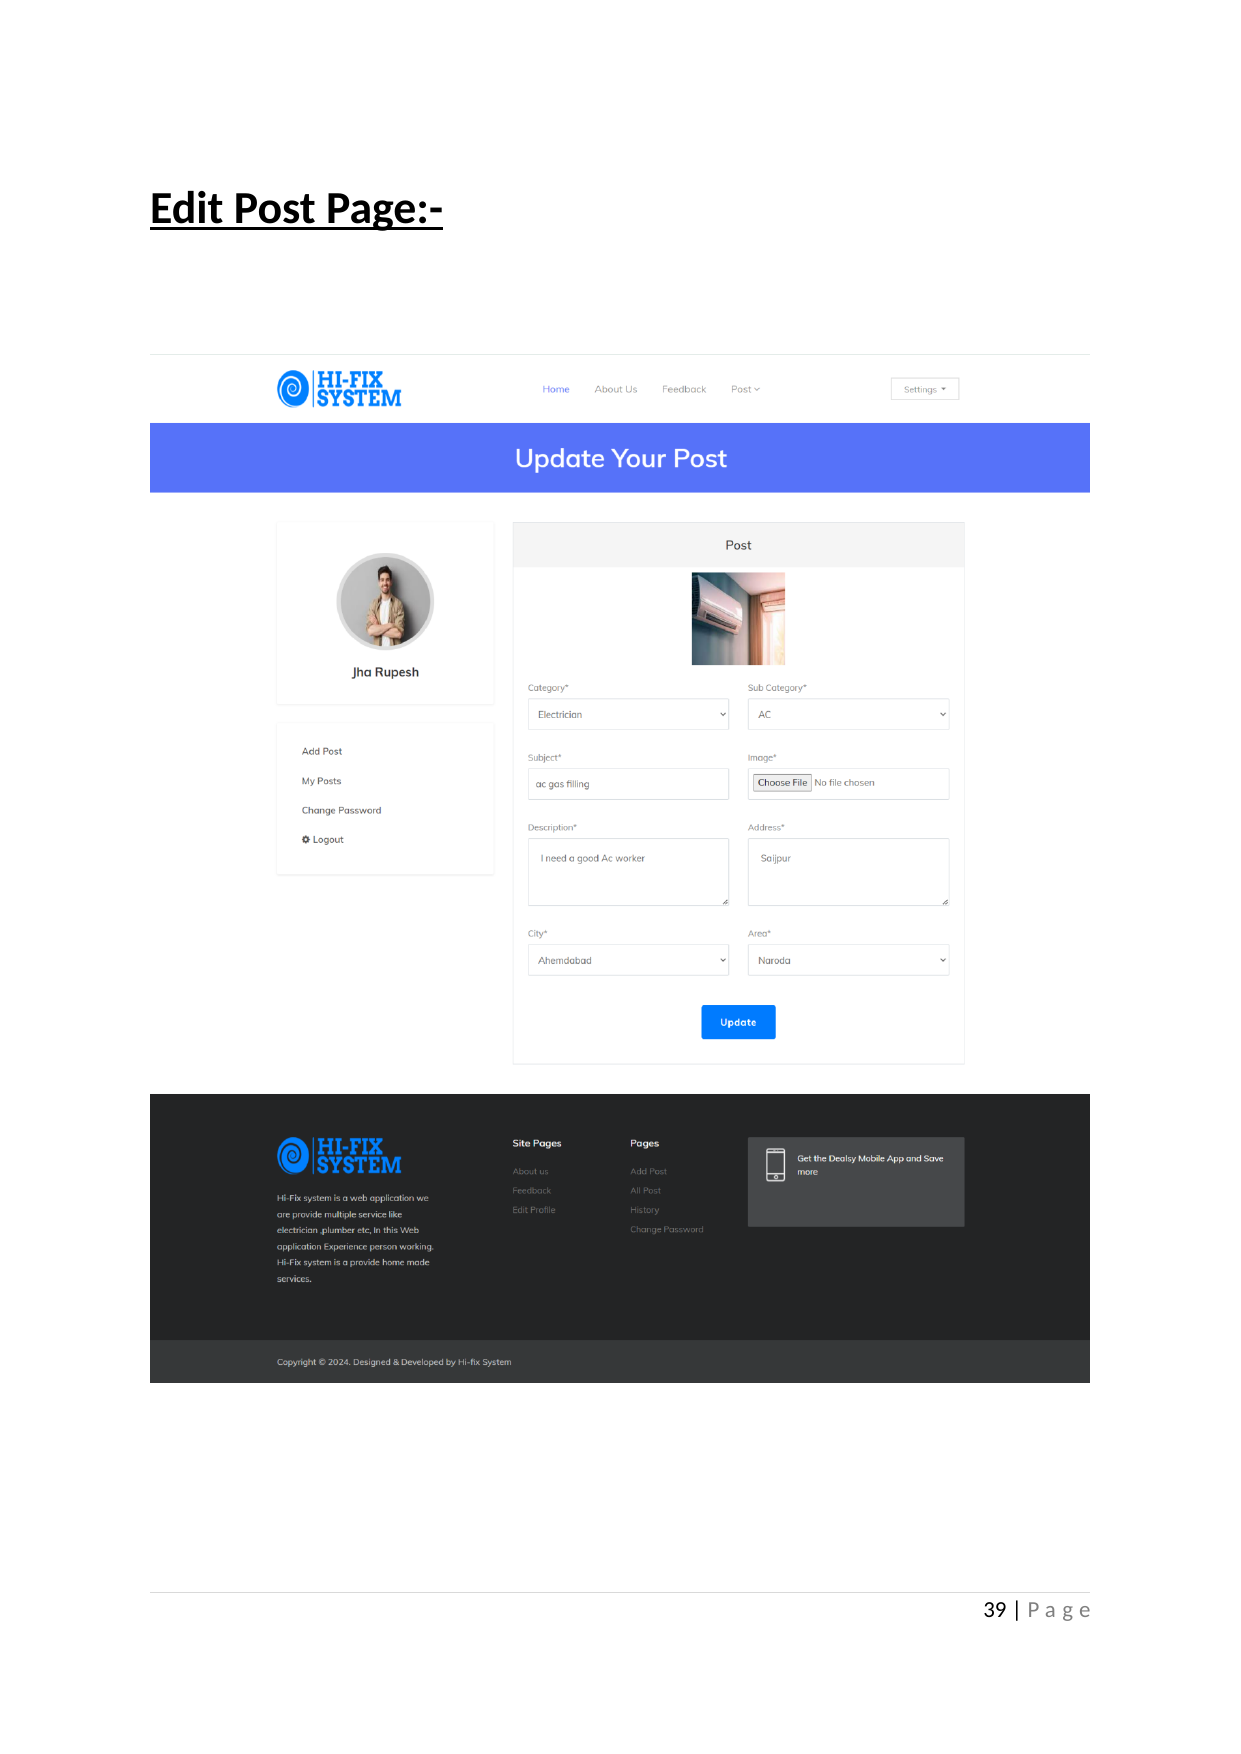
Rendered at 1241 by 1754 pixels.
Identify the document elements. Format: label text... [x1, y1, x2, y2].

picture [150, 354, 1090, 1383]
text Edit Post Page:- [150, 179, 1090, 235]
